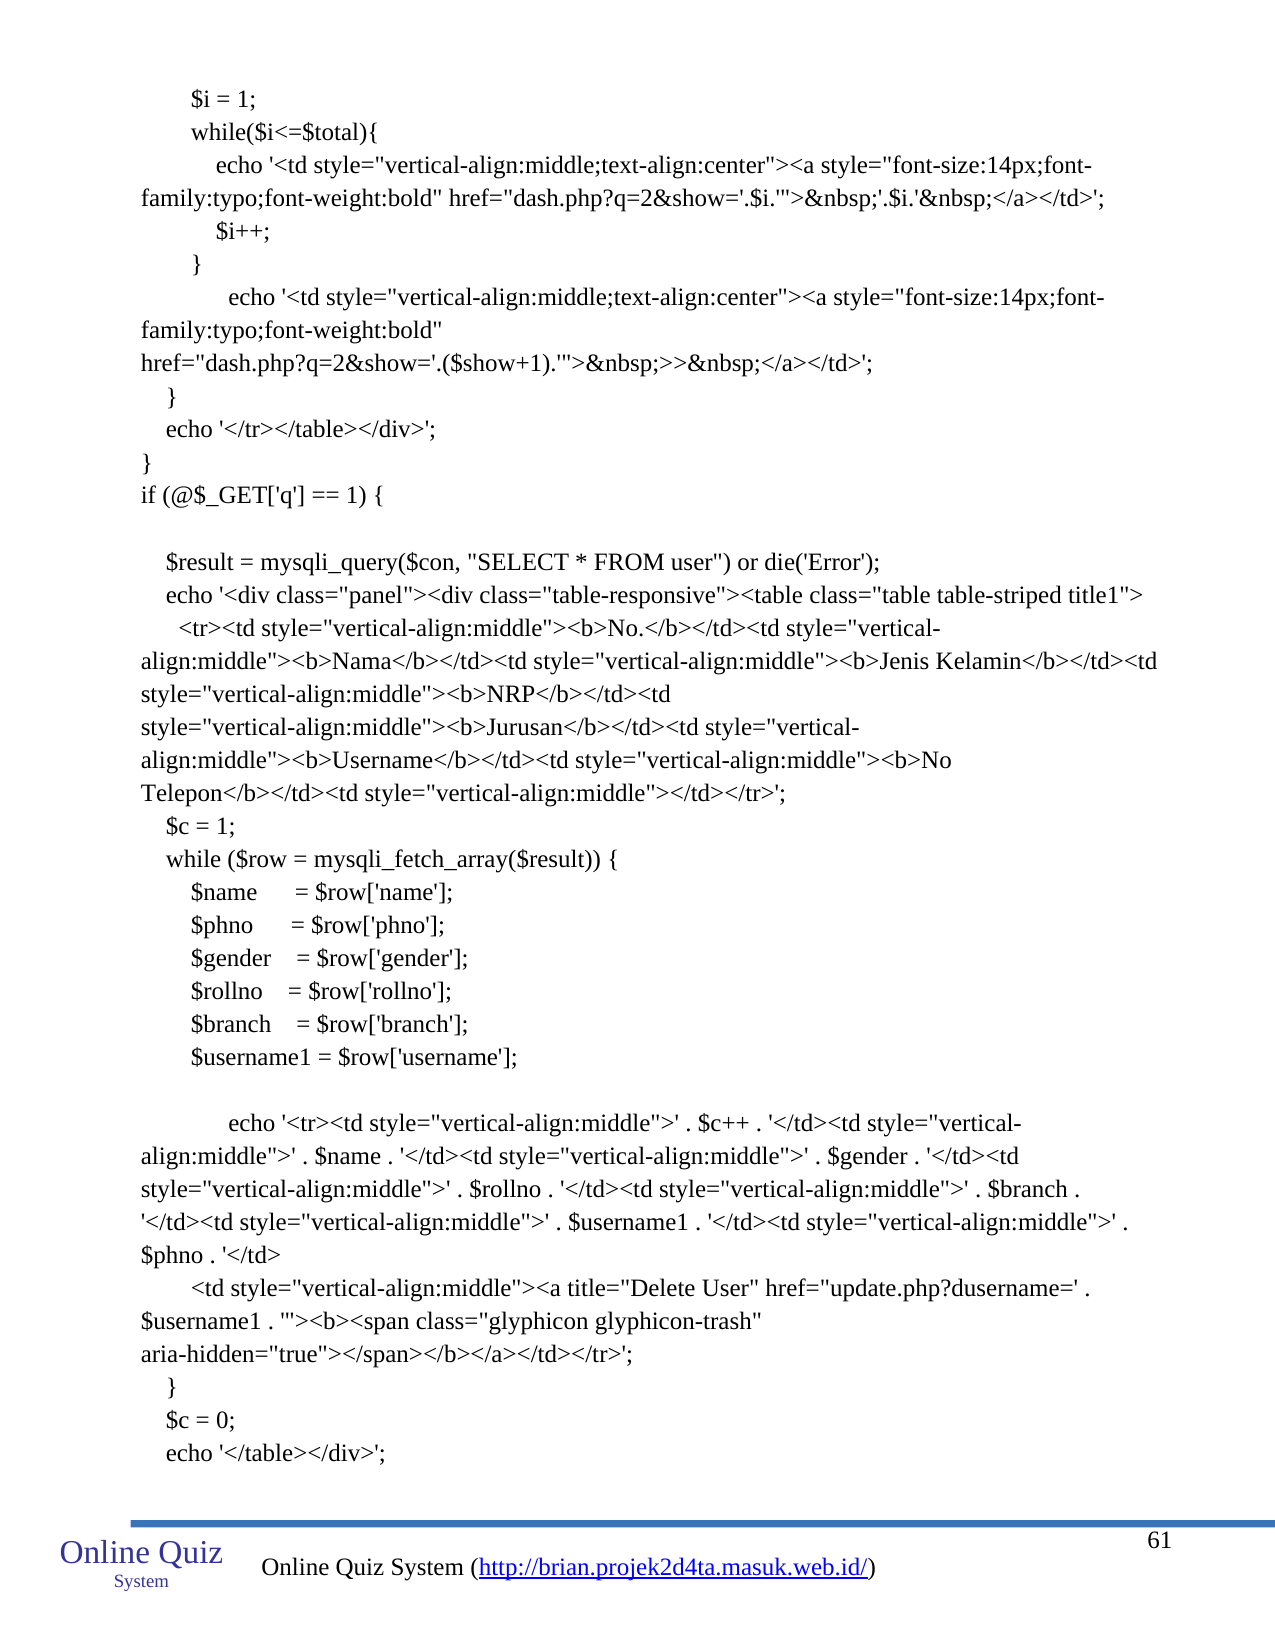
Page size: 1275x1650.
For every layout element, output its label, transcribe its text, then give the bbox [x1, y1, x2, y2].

text } [103, 1372, 1172, 1401]
text <tr><td style="vertical-align:middle"><b>No.</b></td><td style="vertical-align:middle"><b>Nama</b></td><td style="vertical-align:middle"><b>Jenis Kelamin</b></td><td style="vertical-align:middle"><b>NRP</b></td><td style="vertical-align:middle"><b>Jurusan</b></td><td style="vertical-align:middle"><b>Username</b></td><td style="vertical-align:middle"><b>No Telepon</b></td><td style="vertical-align:middle"></td></tr>'; [141, 613, 1172, 807]
text $result = mysqli_query($con, "SELECT * FROM user") or die('Error'); [103, 547, 1172, 575]
text $gender = $row['gender']; [103, 943, 1172, 972]
text $phno = $row['phno']; [103, 910, 1172, 939]
text $rollno = $row['rollno']; [103, 976, 1172, 1005]
text } [103, 448, 1172, 476]
text echo '<div class="panel"><div class="table-responsive"><table class="table table-striped title1"> [103, 580, 1172, 608]
text echo '</tr></table></div>'; [103, 414, 1172, 443]
text if (@$_GET['q'] == 1) { [103, 481, 1172, 509]
text } [103, 249, 1172, 278]
text $branch = $row['branch']; [103, 1009, 1172, 1038]
text echo '<td style="vertical-align:middle;text-align:center"><a style="font-size:14px;font-family:typo;font-weight:bold" href="dash.php?q=2&show='.($show+1).'">&nbsp;>>&nbsp;</a></td>'; [141, 282, 1172, 377]
text echo '</table></div>'; [103, 1438, 1172, 1467]
text $c = 0; [103, 1405, 1172, 1434]
text <td style="vertical-align:middle"><a title="Delete User" href="update.php?dusername=' . $username1 . '"><b><span class="glyphicon glyphicon-trash" aria-hidden="true"></span></b></a></td></tr>'; [141, 1273, 1172, 1368]
text $c = 1; [103, 811, 1172, 839]
text $i++; [103, 216, 1172, 245]
text $name = $row['name']; [103, 877, 1172, 906]
text while ($row = mysqli_fetch_array($result)) { [103, 844, 1172, 873]
text $username1 = $row['username']; [103, 1042, 1172, 1071]
text while($i<=$total){ [103, 117, 1172, 146]
text echo '<tr><td style="vertical-align:middle">' . $c++ . '</td><td style="vertical-align:middle">' . $name . '</td><td style="vertical-align:middle">' . $gender . '</td><td style="vertical-align:middle">' . $rollno . '</td><td style="vertical-align:middle">' . $branch . '</td><td style="vertical-align:middle">' . $username1 . '</td><td style="vertical-align:middle">' . $phno . '</td> [141, 1108, 1172, 1269]
text } [103, 382, 1172, 410]
text $i = 1; [103, 84, 1172, 113]
